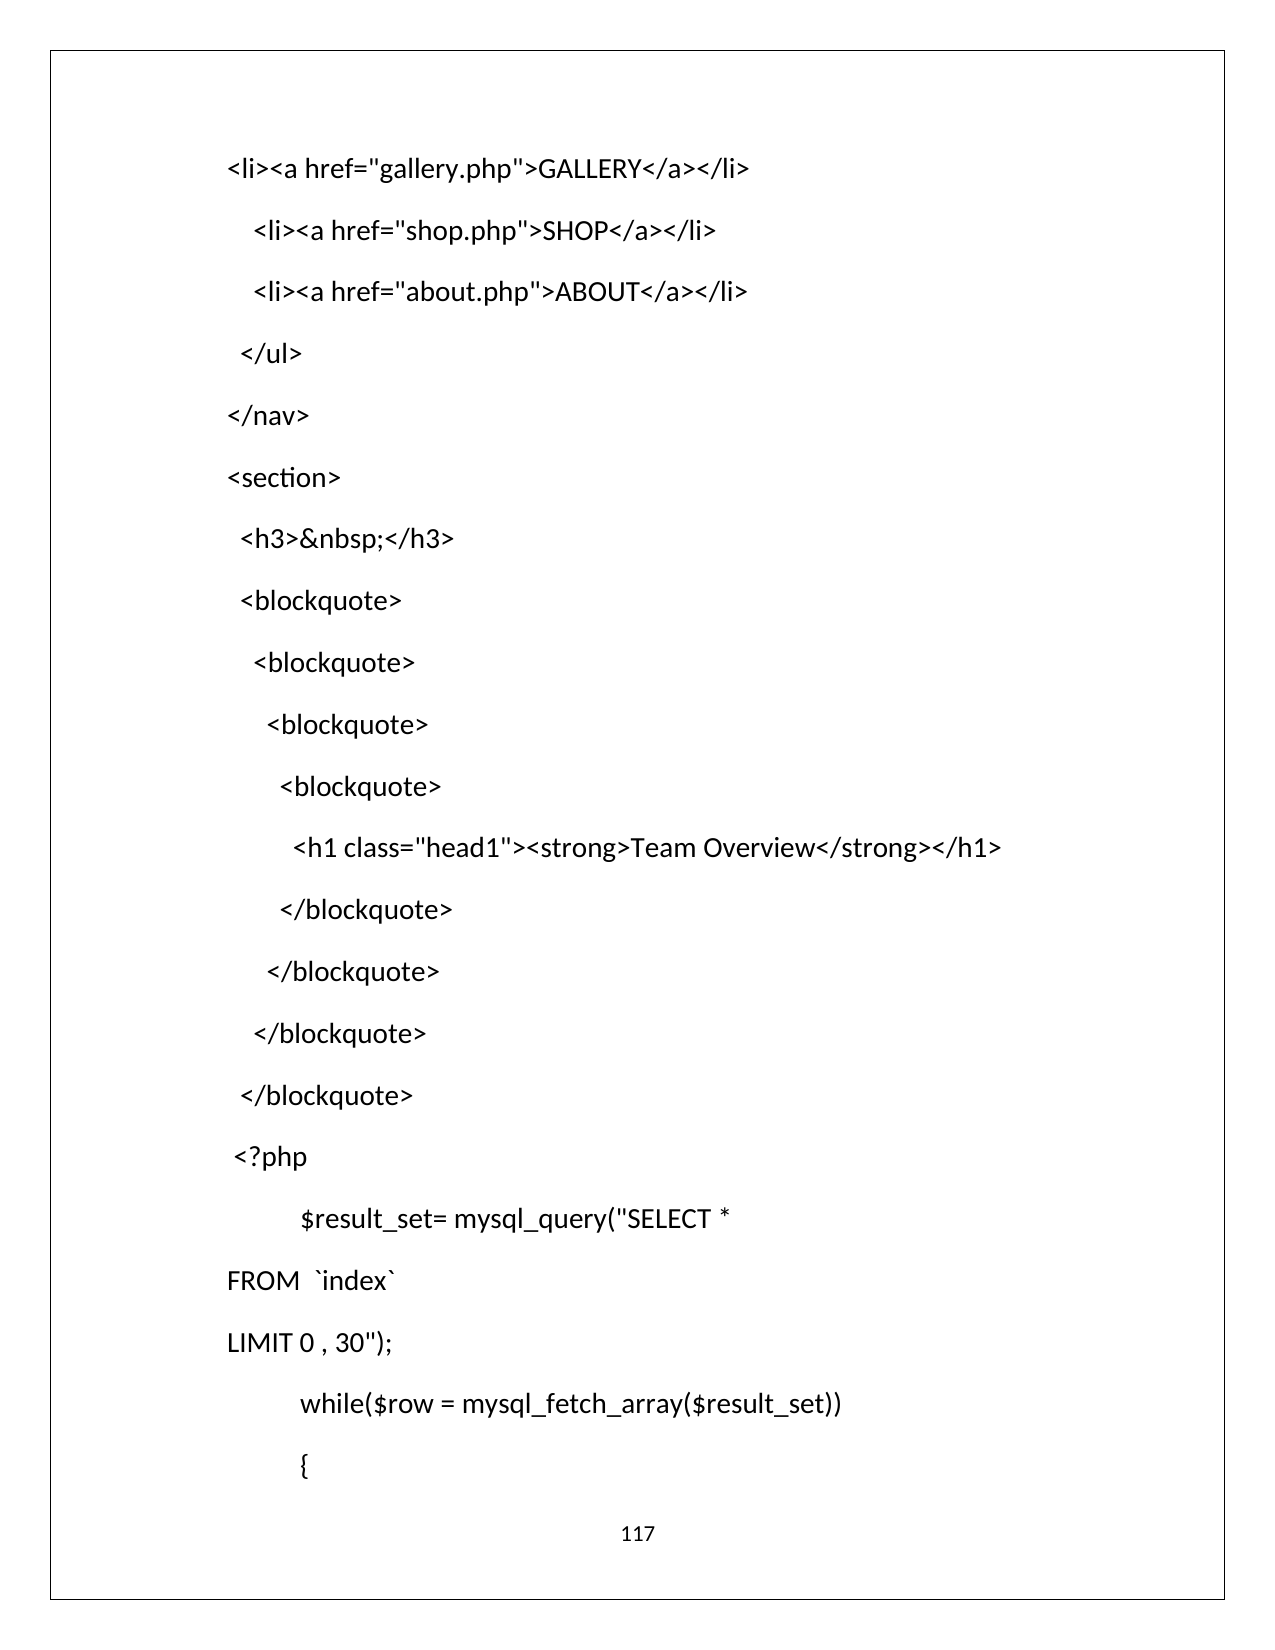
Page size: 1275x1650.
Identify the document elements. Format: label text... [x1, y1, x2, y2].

text <?php [227, 1138, 1125, 1174]
text while($row = mysql_fetch_array($result_set)) [227, 1385, 1125, 1421]
text </nav> [227, 397, 1125, 433]
text </blockquote> [227, 891, 1125, 927]
text <li><a href="shop.php">SHOP</a></li> [227, 212, 1125, 247]
text <blockquote> [227, 644, 1125, 680]
text <blockquote> [227, 706, 1125, 742]
text </ul> [227, 335, 1125, 371]
text <li><a href="about.php">ABOUT</a></li> [227, 273, 1125, 309]
text { [227, 1447, 1125, 1483]
text <h3>&nbsp;</h3> [227, 521, 1125, 556]
text </blockquote> [227, 953, 1125, 989]
text $result_set= mysql_query("SELECT * [227, 1200, 1125, 1236]
text FROM `index` [227, 1262, 1125, 1297]
text <section> [227, 459, 1125, 494]
text <blockquote> [227, 582, 1125, 618]
text </blockquote> [227, 1015, 1125, 1050]
text </blockquote> [227, 1077, 1125, 1112]
text LIMIT 0 , 30"); [227, 1324, 1125, 1359]
text <li><a href="gallery.php">GALLERY</a></li> [227, 150, 1125, 186]
text <h1 class="head1"><strong>Team Overview</strong></h1> [227, 829, 1125, 865]
text <blockquote> [227, 768, 1125, 803]
